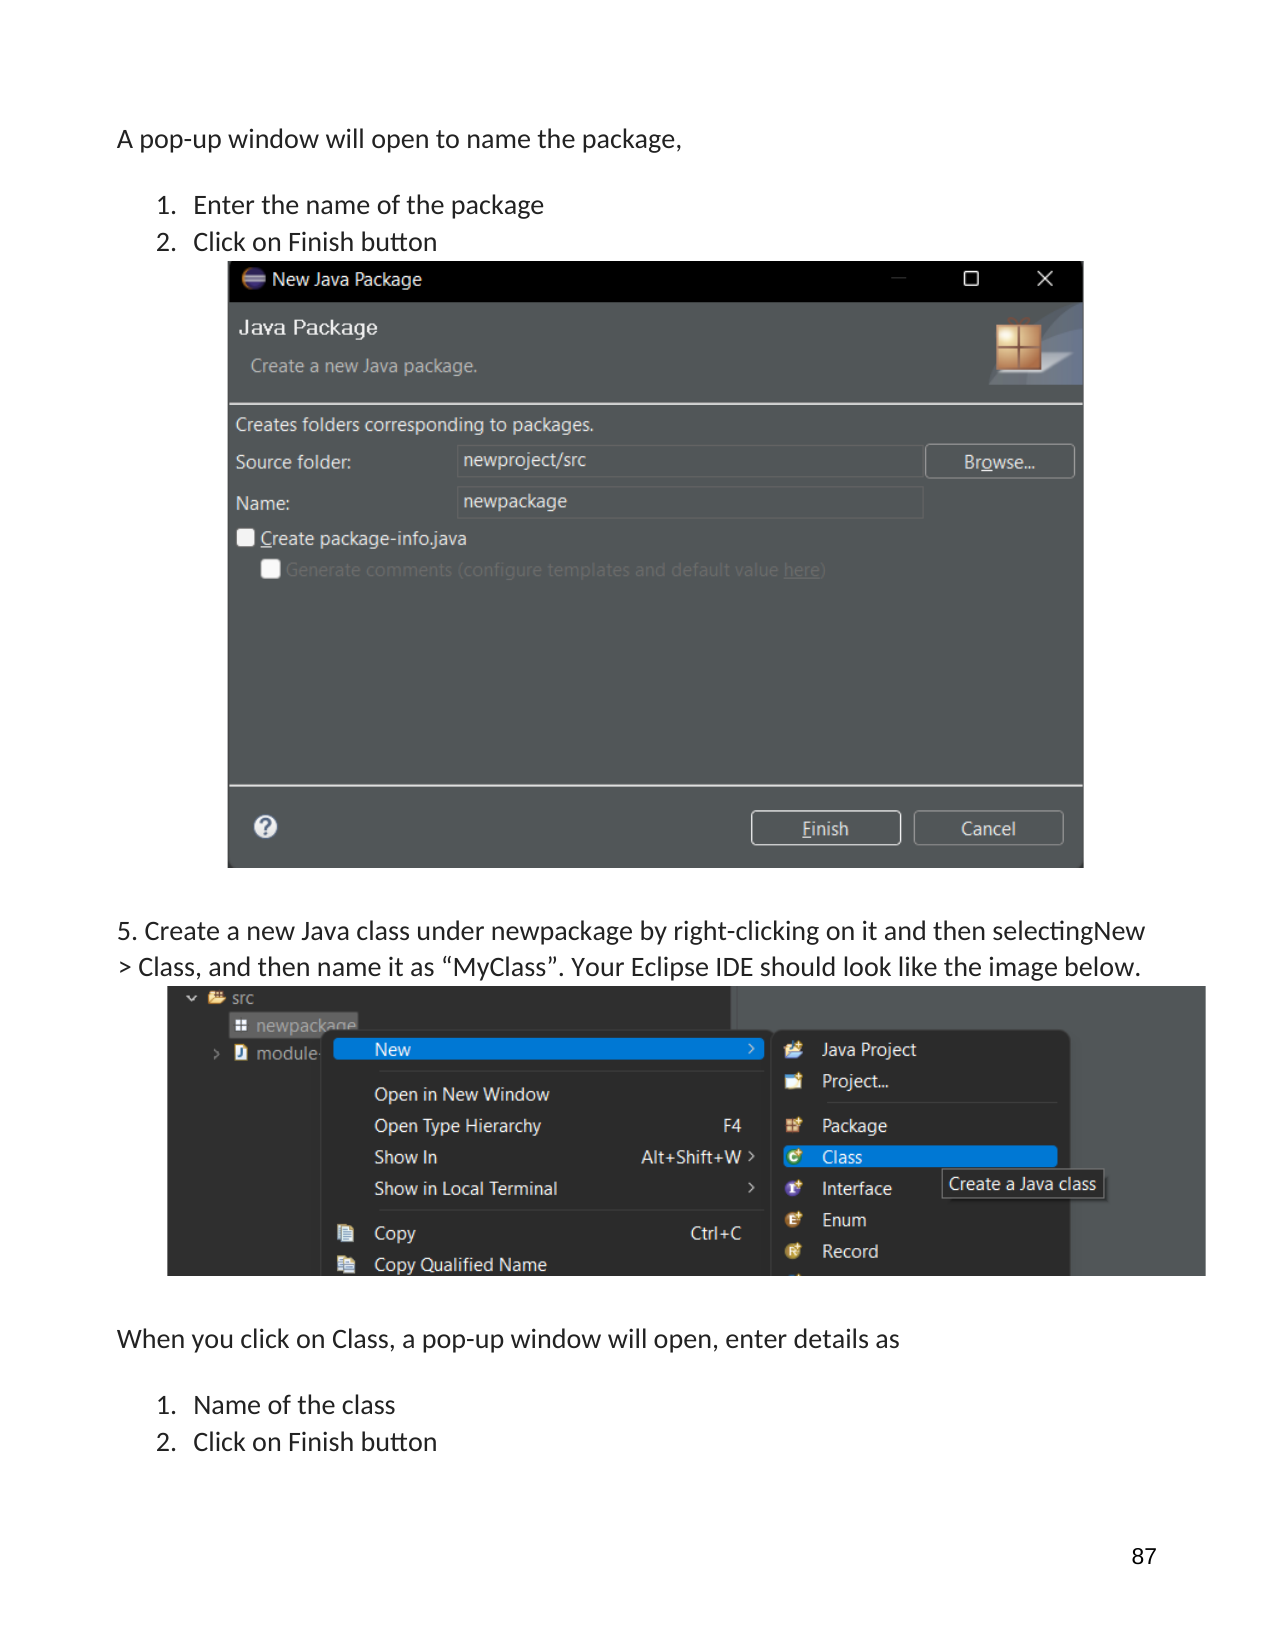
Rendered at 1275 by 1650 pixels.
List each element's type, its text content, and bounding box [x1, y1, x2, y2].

list Enter the name of the package [156, 187, 1157, 222]
list Click on Finish button [156, 224, 1157, 259]
list Click on Finish button [156, 1424, 1157, 1459]
text 5. Create a new Java class under newpackage by right-clicking on it and then selectingNew > Class, and then name it as “MyClass”. Your Eclipse IDE should look like the image below. [117, 913, 1157, 984]
text A pop-up window will open to name the package, [117, 121, 1157, 156]
picture [167, 986, 1206, 1276]
text When you click on Class, a pop-up window will open, enter details as [117, 1321, 1157, 1356]
picture [227, 261, 1084, 868]
list Name of the class [156, 1387, 1157, 1422]
